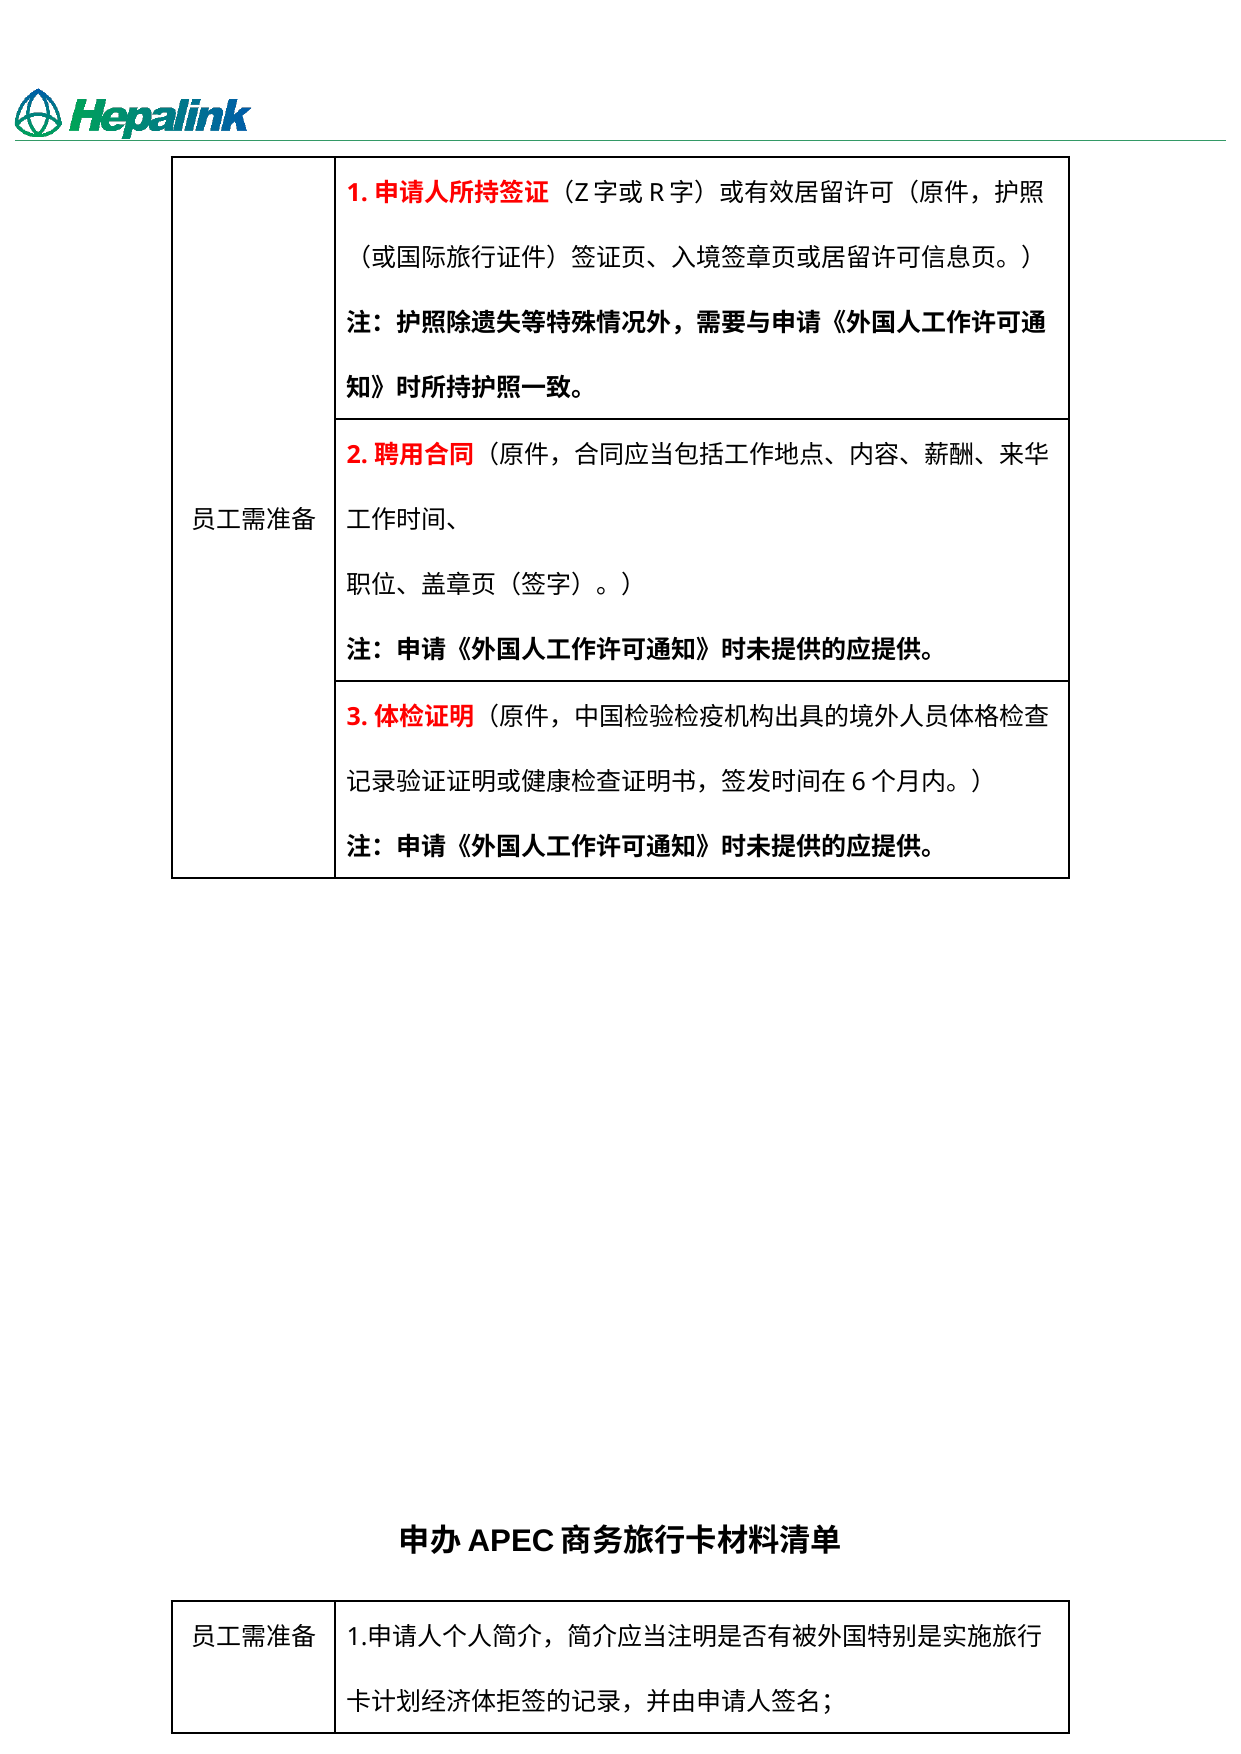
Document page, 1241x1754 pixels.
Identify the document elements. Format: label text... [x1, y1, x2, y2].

table_header 1.申请人个人简介，简介应当注明是否有被外国特别是实施旅行卡计划经济体拒签的记录，并由申请人签名； [336, 1602, 1068, 1732]
table_header 员工需准备 [173, 1602, 334, 1732]
text 申办APEC商务旅行卡材料清单 [15, 1506, 1226, 1571]
table_header 员工需准备 [173, 158, 334, 877]
table_header 1. 申请人所持签证（Z字或R字）或有效居留许可（原件，护照（或国际旅行证件）签证页、入境签章页或居留许可信息页。） 注：护照除遗失等特殊情况外，需要与申请《外国人工作许可通知》时所持护照一致。 [336, 158, 1068, 418]
table_cell 3. 体检证明（原件，中国检验检疫机构出具的境外人员体格检查记录验证证明或健康检查证明书，签发时间在6个月内。） 注：申请《外国人工作许可通知》时未提供的应提供。 [336, 682, 1068, 877]
picture [14, 88, 252, 139]
table_cell 2. 聘用合同（原件，合同应当包括工作地点、内容、薪酬、来华工作时间、 职位、盖章页（签字）。） 注：申请《外国人工作许可通知》时未提供的应提供。 [336, 420, 1068, 680]
